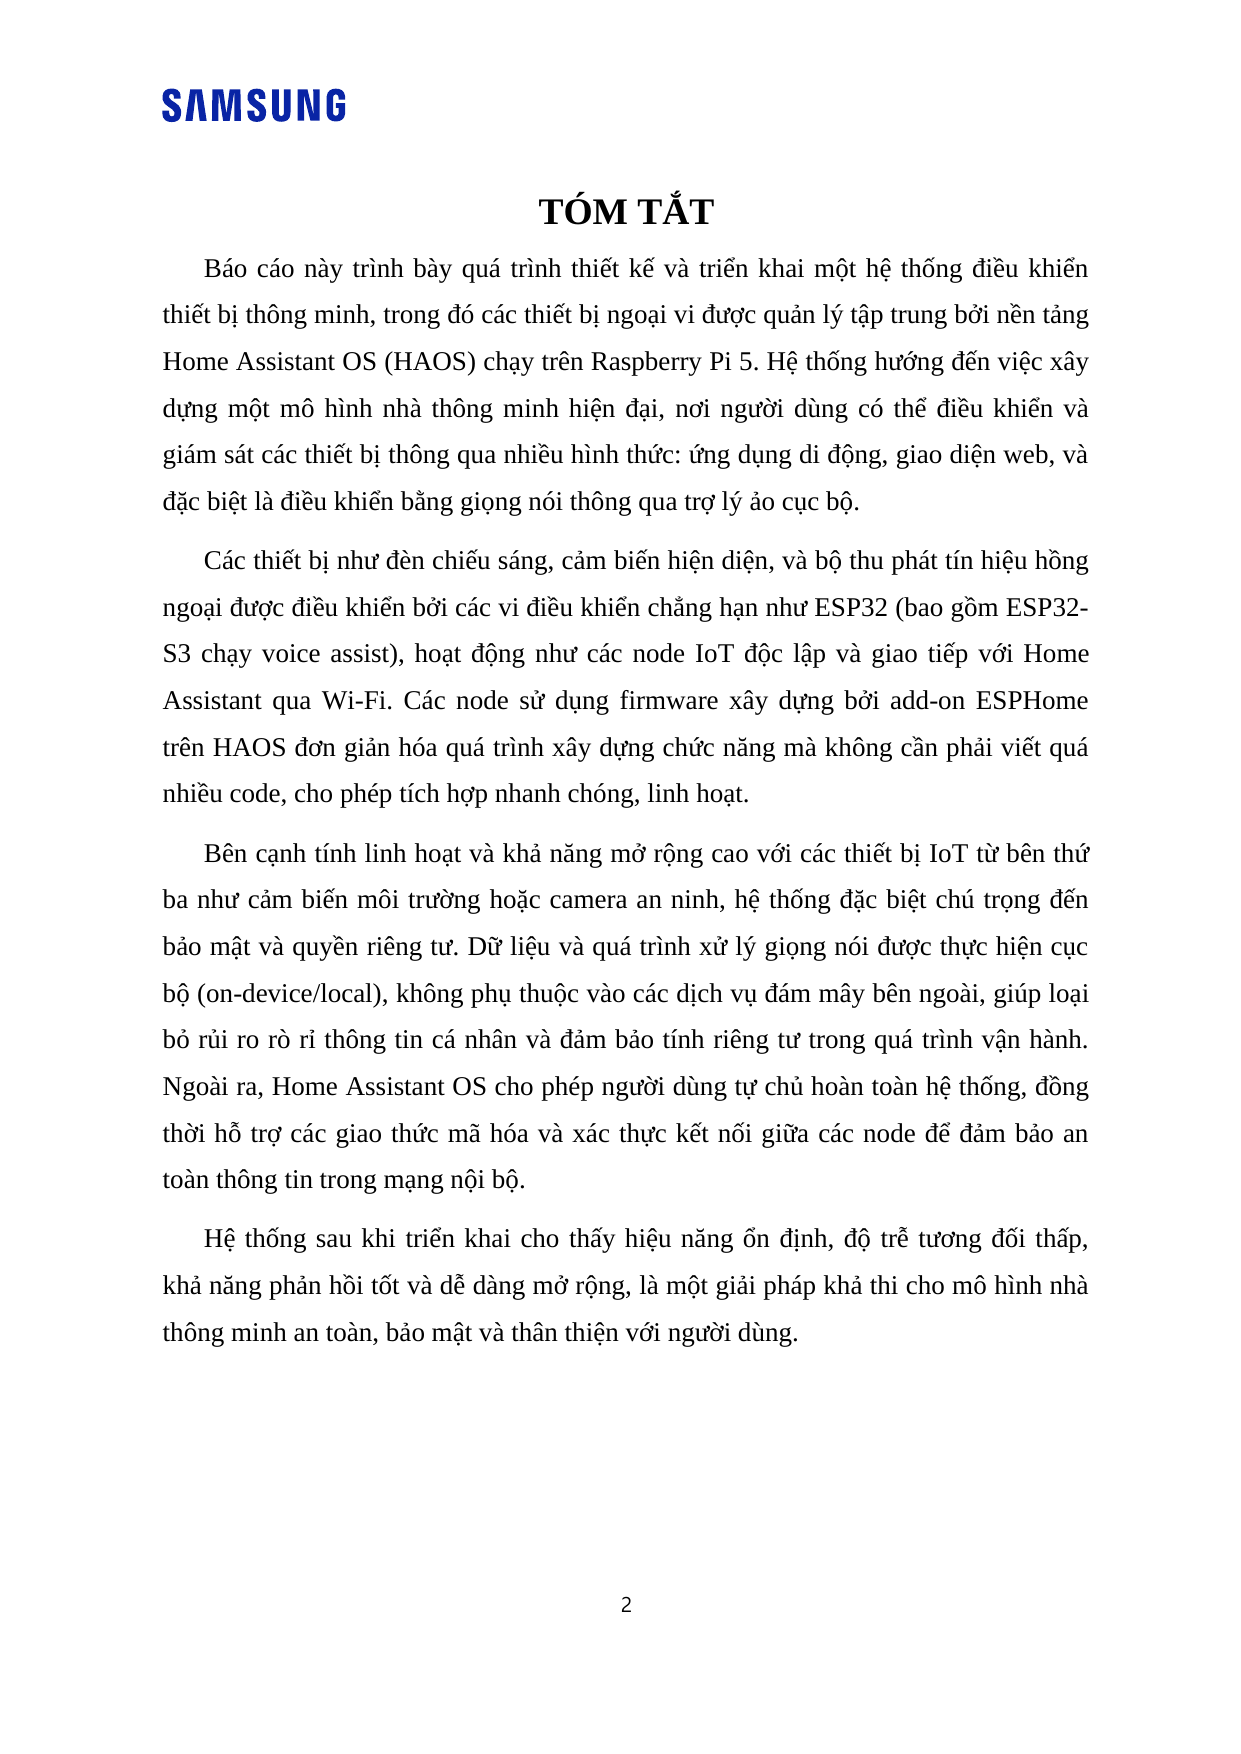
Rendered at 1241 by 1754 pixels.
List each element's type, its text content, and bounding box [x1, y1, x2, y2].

text Báo cáo này trình bày quá trình thiết kế và triển khai một hệ thống điều khiển thiết bị thông minh, trong đó các thiết bị ngoại vi được quản lý tập trung bởi nền tảng Home Assistant OS (HAOS) chạy trên Raspberry Pi 5. Hệ thống hướng đến việc xây dựng một mô hình nhà thông minh hiện đại, nơi người dùng có thể điều khiển và giám sát các thiết bị thông qua nhiều hình thức: ứng dụng di động, giao diện web, và đặc biệt là điều khiển bằng giọng nói thông qua trợ lý ảo cục bộ. [162, 252, 1090, 516]
text Bên cạnh tính linh hoạt và khả năng mở rộng cao với các thiết bị IoT từ bên thứ ba như cảm biến môi trường hoặc camera an ninh, hệ thống đặc biệt chú trọng đến bảo mật và quyền riêng tư. Dữ liệu và quá trình xử lý giọng nói được thực hiện cục bộ (on-device/local), không phụ thuộc vào các dịch vụ đám mây bên ngoài, giúp loại bỏ rủi ro rò rỉ thông tin cá nhân và đảm bảo tính riêng tư trong quá trình vận hành. Ngoài ra, Home Assistant OS cho phép người dùng tự chủ hoàn toàn hệ thống, đồng thời hỗ trợ các giao thức mã hóa và xác thực kết nối giữa các node để đảm bảo an toàn thông tin trong mạng nội bộ. [162, 837, 1090, 1194]
text TÓM TẮT [162, 190, 1090, 233]
text Hệ thống sau khi triển khai cho thấy hiệu năng ổn định, độ trễ tương đối thấp, khả năng phản hồi tốt và dễ dàng mở rộng, là một giải pháp khả thi cho mô hình nhà thông minh an toàn, bảo mật và thân thiện với người dùng. [162, 1223, 1090, 1347]
text Các thiết bị như đèn chiếu sáng, cảm biến hiện diện, và bộ thu phát tín hiệu hồng ngoại được điều khiển bởi các vi điều khiển chẳng hạn như ESP32 (bao gồm ESP32-S3 chạy voice assist), hoạt động như các node IoT độc lập và giao tiếp với Home Assistant qua Wi-Fi. Các node sử dụng firmware xây dựng bởi add-on ESPHome trên HAOS đơn giản hóa quá trình xây dựng chức năng mà không cần phải viết quá nhiều code, cho phép tích hợp nhanh chóng, linh hoạt. [162, 544, 1090, 809]
